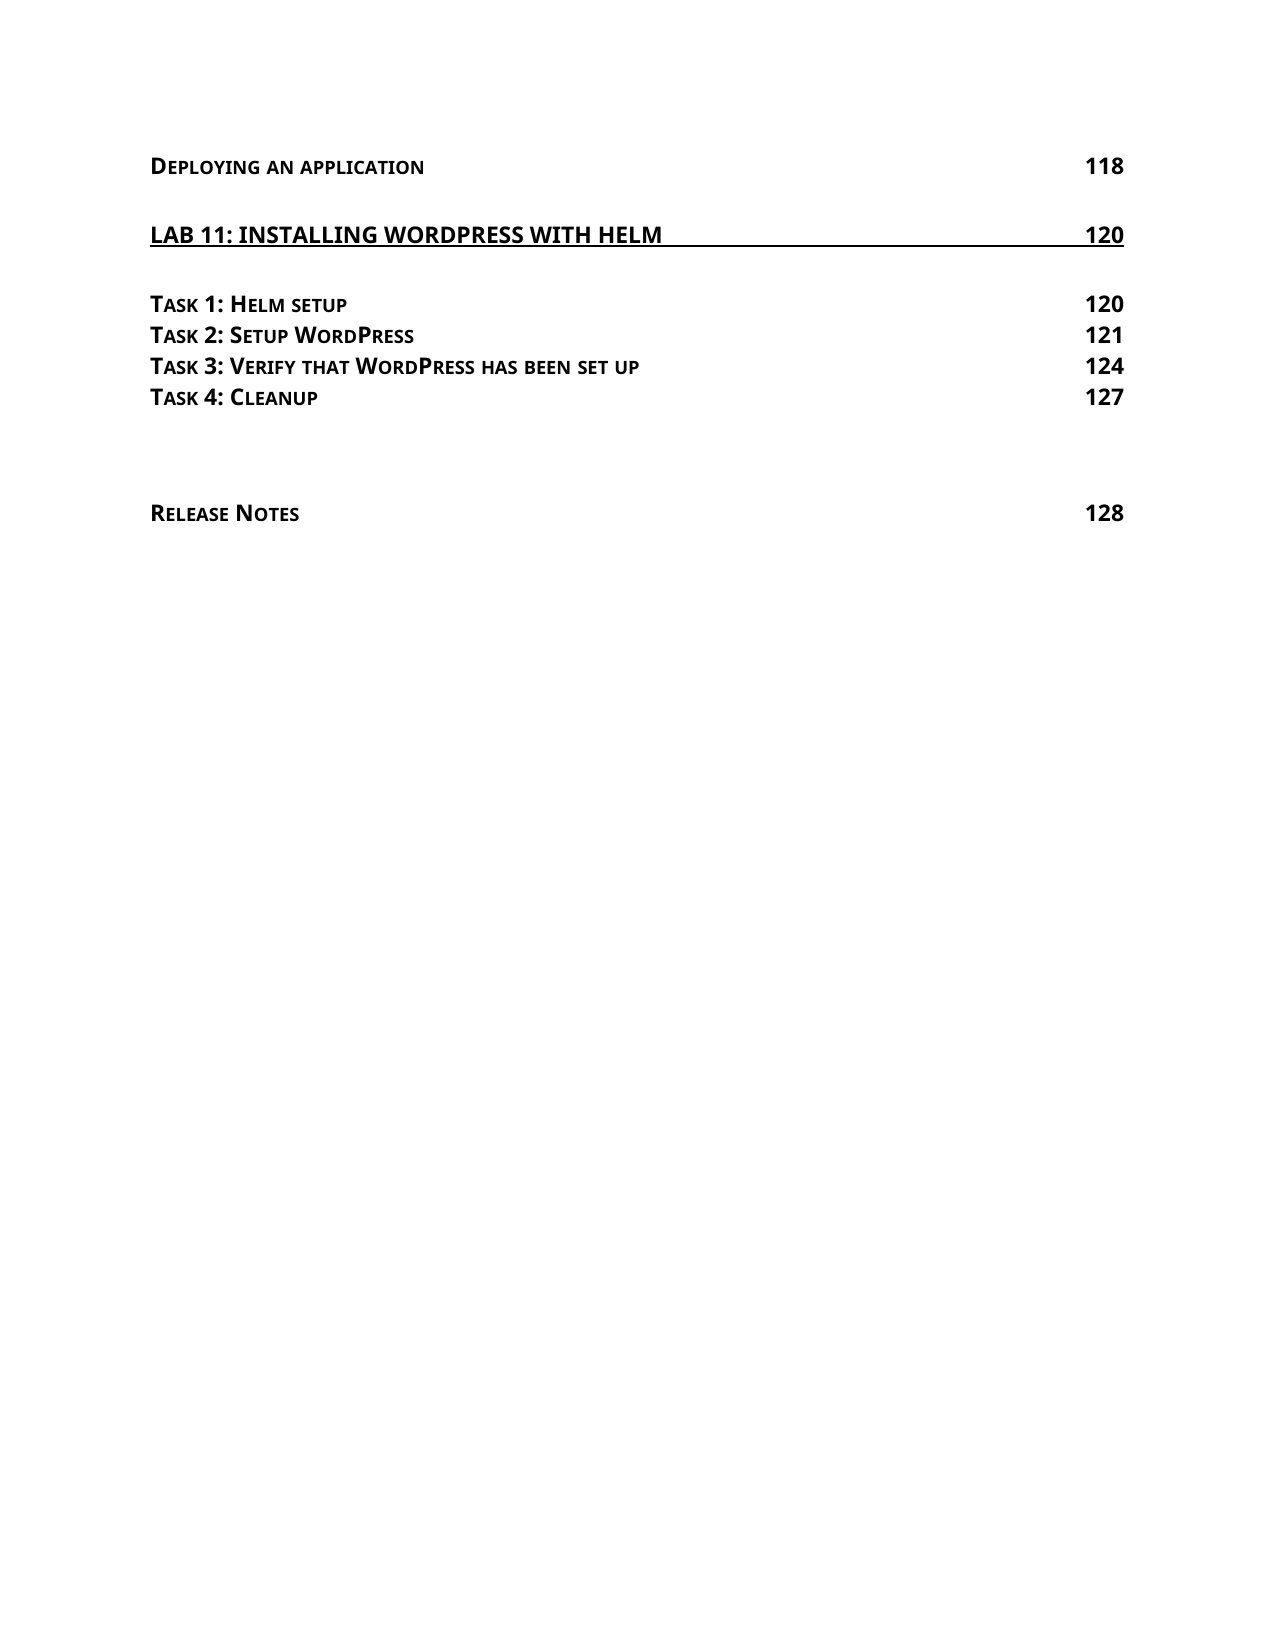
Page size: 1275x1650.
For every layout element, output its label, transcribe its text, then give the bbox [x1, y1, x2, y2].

text Release Notes 128 [150, 497, 1125, 528]
text Task 4: Cleanup 127 [150, 381, 1125, 412]
text Deploying an application 118 [150, 150, 1125, 181]
text Task 2: Setup WordPress 121 [150, 319, 1125, 350]
text Lab 11: Installing WordPress with Helm 120 [150, 219, 1125, 250]
text Task 1: Helm setup 120 [150, 287, 1125, 319]
text Task 3: Verify that WordPress has been set up 124 [150, 350, 1125, 381]
